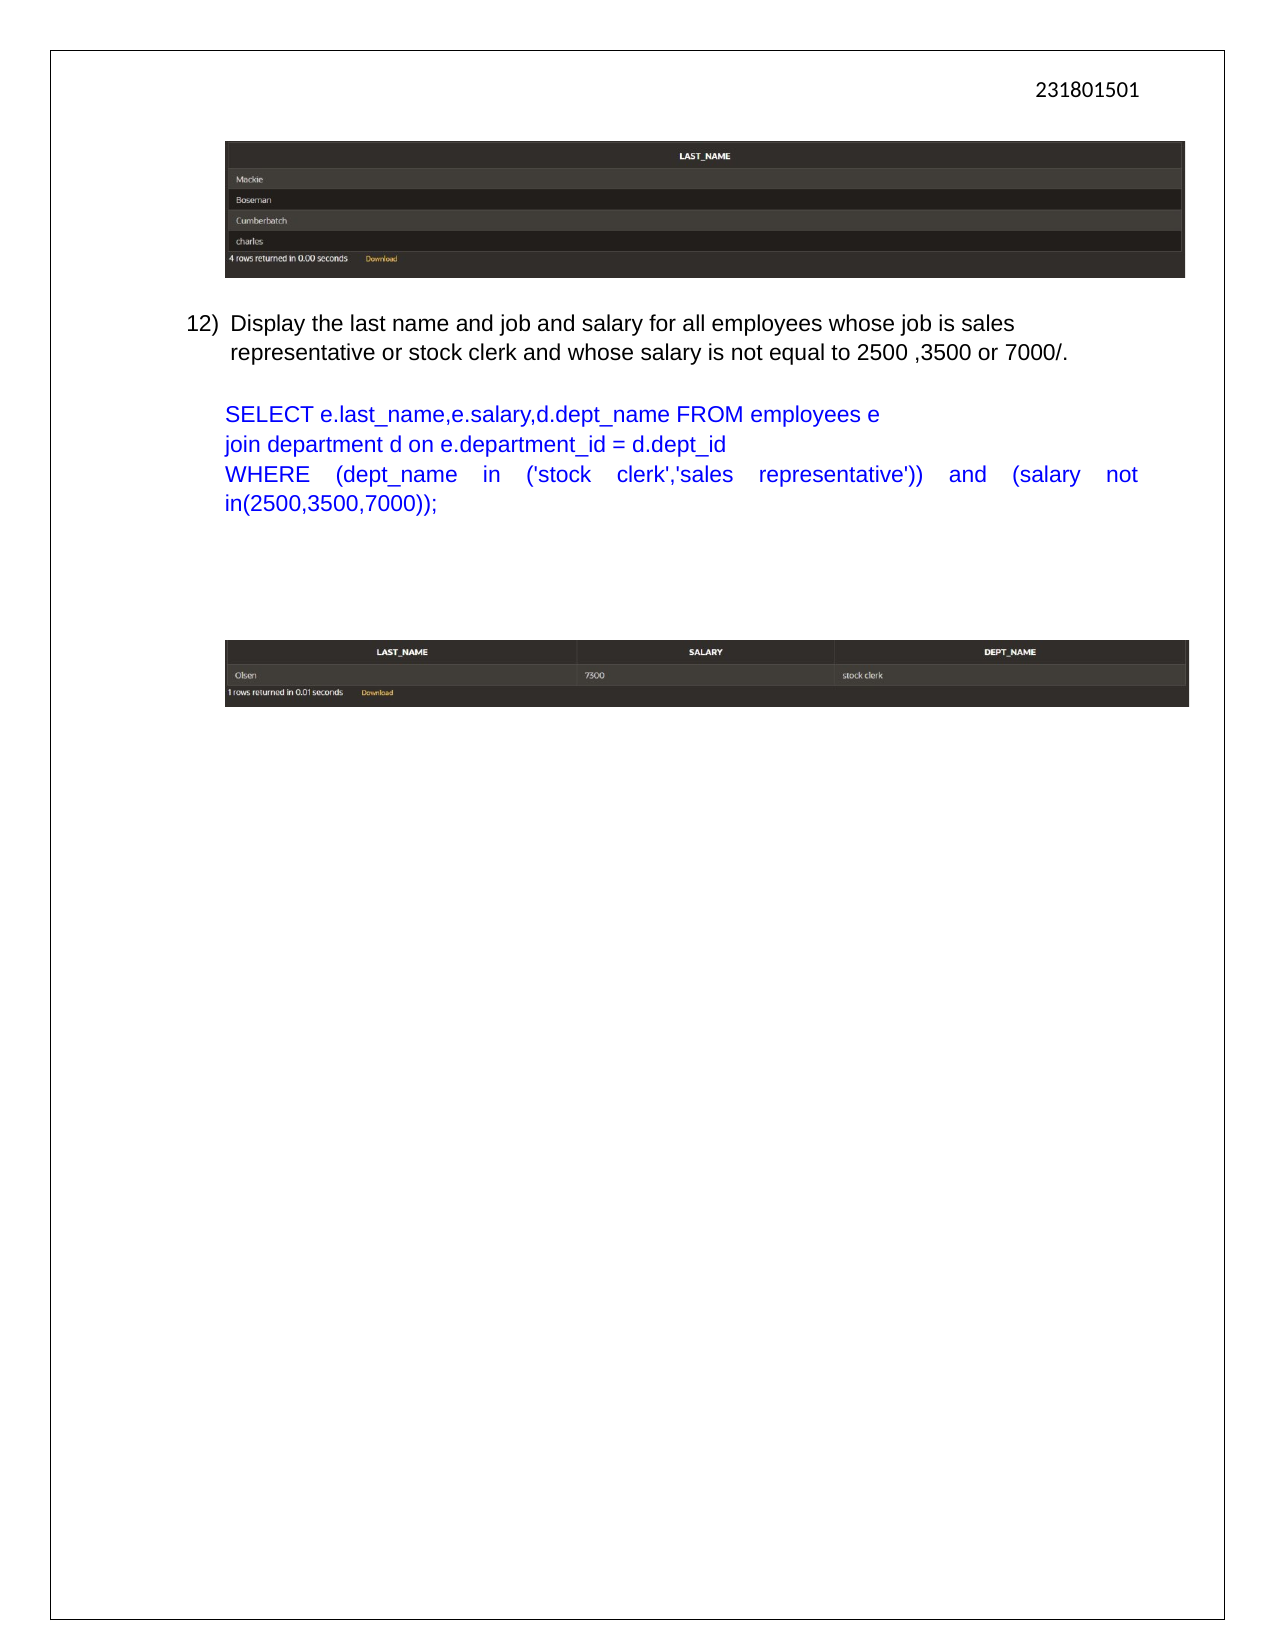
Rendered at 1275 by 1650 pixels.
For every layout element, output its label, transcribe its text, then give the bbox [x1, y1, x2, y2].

text SELECT e.last_name,e.salary,d.dept_name FROM employees e [224, 401, 1139, 427]
list Display the last name and job and salary for all employees whose job is sales representative or stock clerk and whose salary is not equal to 2500 ,3500 or 7000/. [186, 310, 1129, 366]
text WHERE (dept_name in ('stock clerk','sales representative')) and (salary not in(2500,3500,7000)); [224, 461, 1139, 516]
picture [225, 141, 1186, 278]
text join department d on e.department_id = d.dept_id [224, 431, 1139, 457]
picture [225, 640, 1190, 707]
